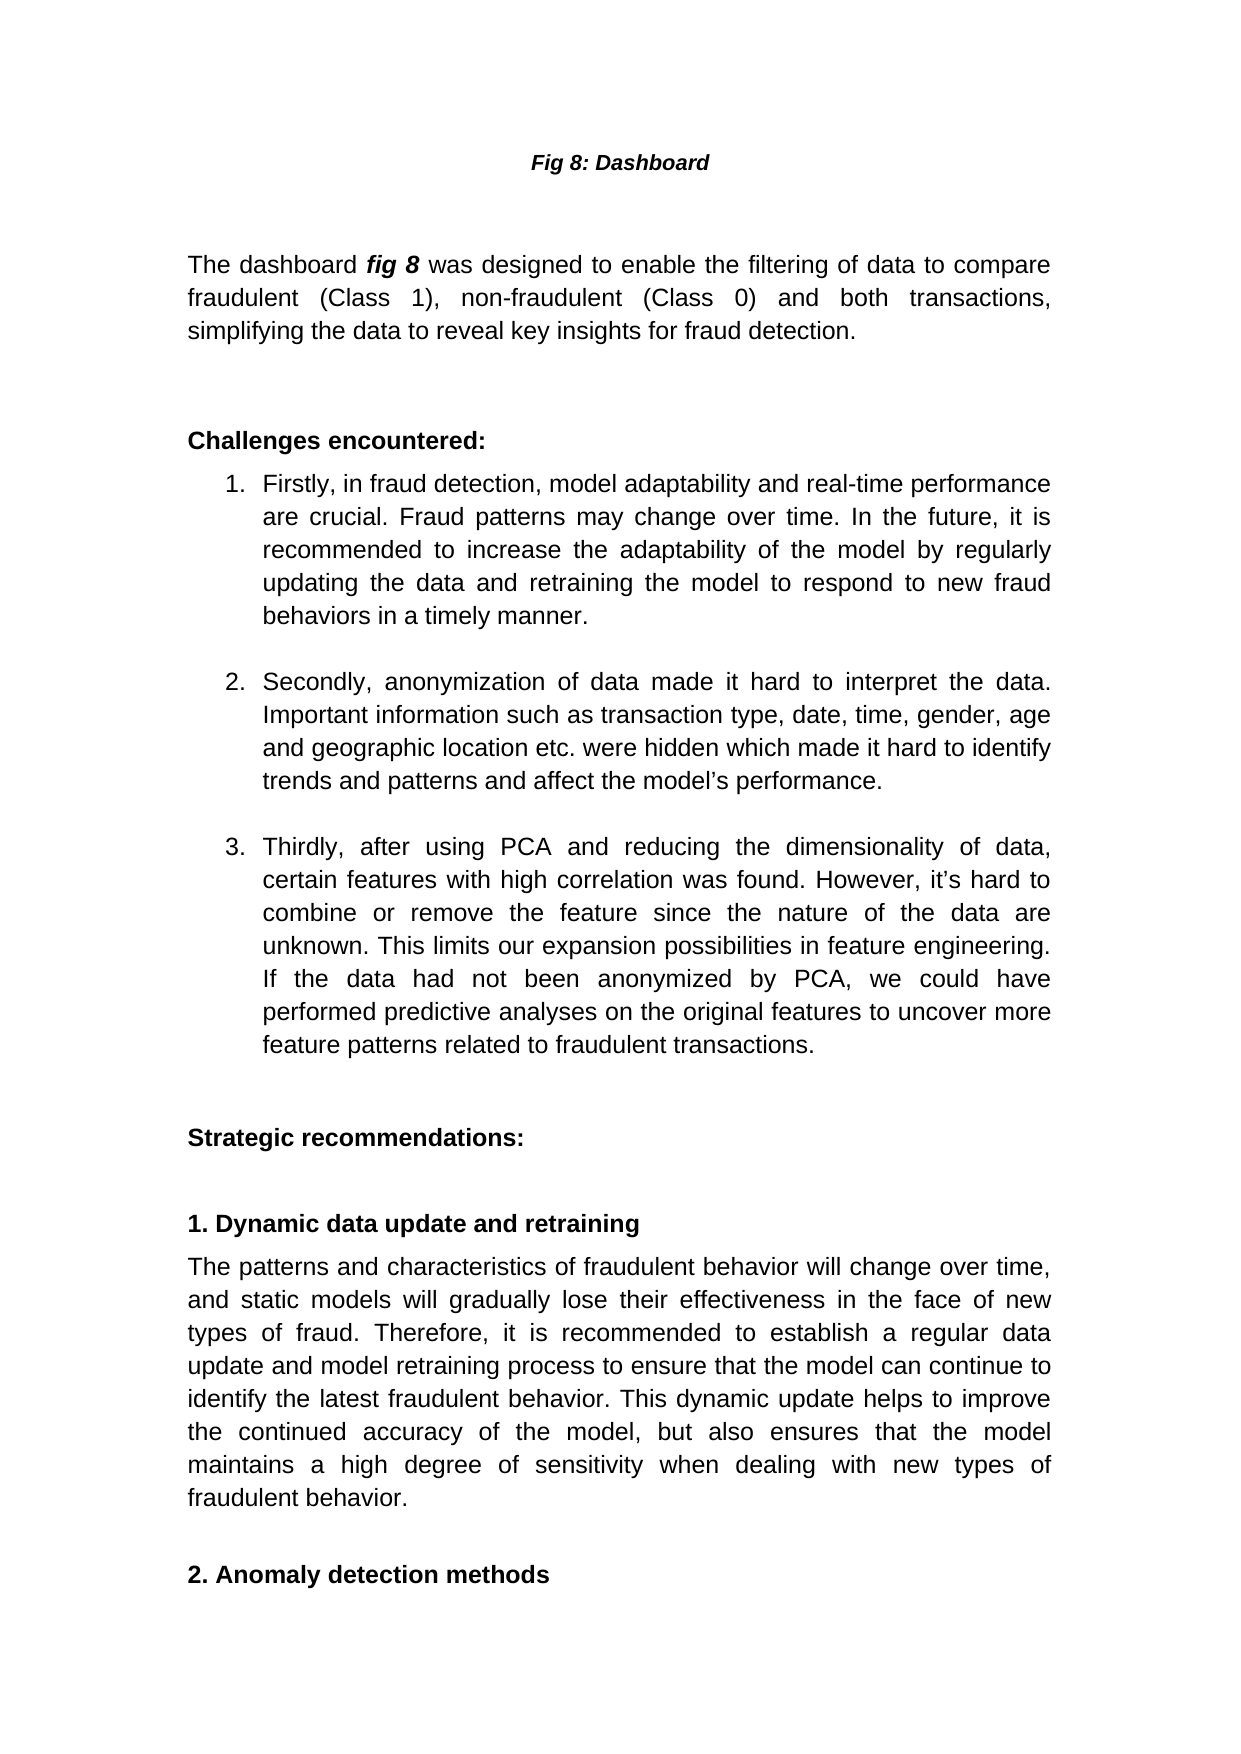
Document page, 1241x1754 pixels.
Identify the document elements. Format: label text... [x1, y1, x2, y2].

text Strategic recommendations: [187, 1123, 1053, 1152]
text 2. Anomaly detection methods [187, 1559, 1053, 1588]
list Secondly, anonymization of data made it hard to interpret the data. Important information such as transaction type, date, time, gender, age and geographic location etc. were hidden which made it hard to identify trends and patterns and affect the model’s performance. [225, 667, 1053, 795]
text The dashboard fig 8 was designed to enable the filtering of data to compare fraudulent (Class 1), non-fraudulent (Class 0) and both transactions, simplifying the data to reveal key insights for fraud detection. [187, 250, 1053, 345]
text Fig 8: Dashboard [187, 150, 1053, 175]
text 1. Dynamic data update and retraining [187, 1209, 1053, 1238]
text The patterns and characteristics of fraudulent behavior will change over time, and static models will gradually lose their effectiveness in the face of new types of fraud. Therefore, it is recommended to establish a regular data update and model retraining process to ensure that the model can continue to identify the latest fraudulent behavior. This dynamic update helps to improve the continued accuracy of the model, but also ensures that the model maintains a high degree of sensitivity when dealing with new types of fraudulent behavior. [187, 1252, 1053, 1512]
list Firstly, in fraud detection, model adaptability and real-time performance are crucial. Fraud patterns may change over time. In the future, it is recommended to increase the adaptability of the model by regularly updating the data and retraining the model to respond to new fraud behaviors in a timely manner. [225, 469, 1053, 629]
text Challenges encountered: [187, 426, 1053, 454]
list Thirdly, after using PCA and reducing the dimensionality of data, certain features with high correlation was found. However, it’s hard to combine or remove the feature since the nature of the data are unknown. This limits our expansion possibilities in feature engineering. If the data had not been anonymized by PCA, we could have performed predictive analyses on the original features to uncover more feature patterns related to fraudulent transactions. [225, 832, 1053, 1059]
